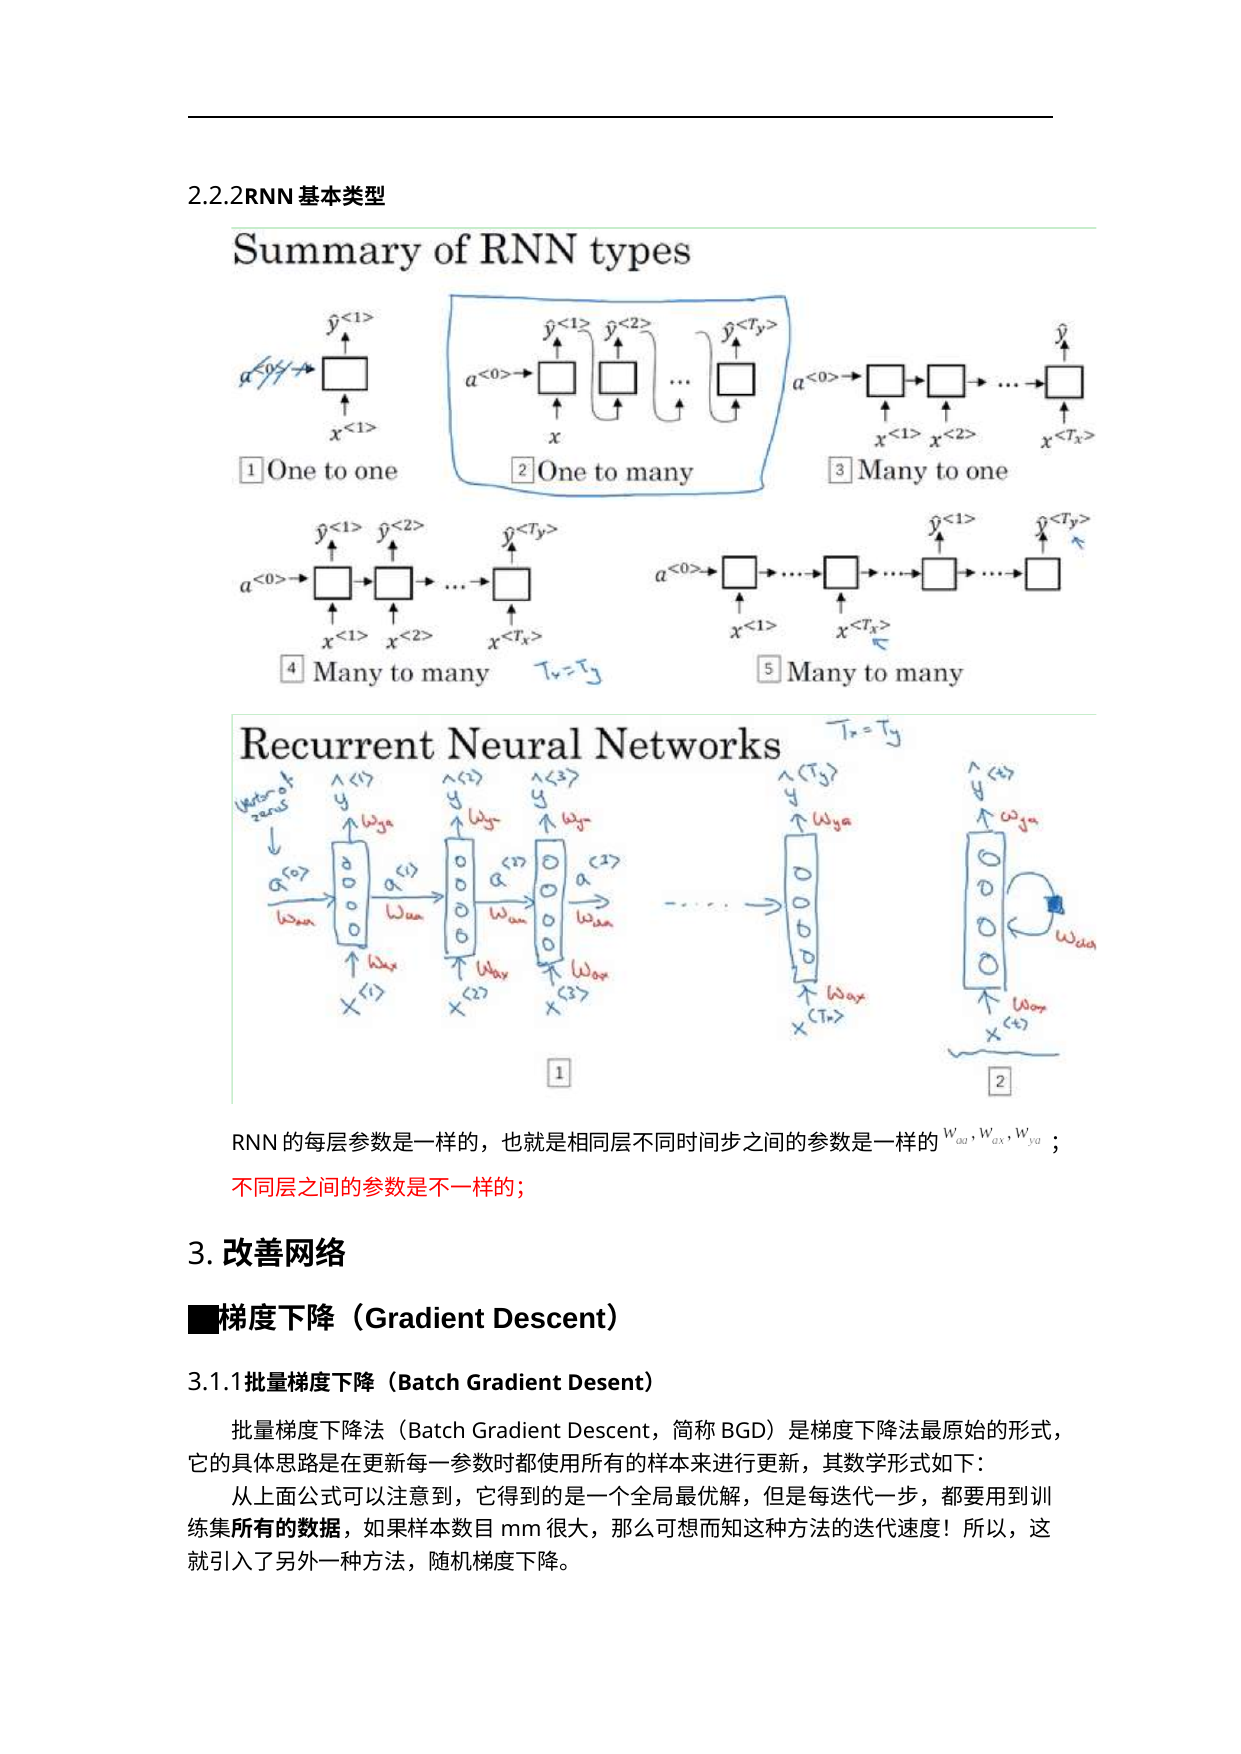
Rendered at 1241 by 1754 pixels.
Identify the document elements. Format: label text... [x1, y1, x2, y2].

subtitle 改善网络 [187, 1218, 1053, 1283]
subtitle 梯度下降（Gradient Descent） [187, 1283, 1053, 1348]
picture [231, 227, 1097, 688]
text RNN的每层参数是一样的，也就是相同层不同时间步之间的参数是一样的 ； [187, 1104, 1053, 1169]
text 不同层之间的参数是不一样的； [187, 1169, 1053, 1202]
picture [231, 714, 1097, 1104]
subtitle 批量梯度下降（Batch Gradient Desent） [187, 1348, 1053, 1413]
text 批量梯度下降法（Batch Gradient Descent，简称BGD）是梯度下降法最原始的形式，它的具体思路是在更新每一参数时都使用所有的样本来进行更新，其数学形式如下： [187, 1413, 1053, 1478]
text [187, 1478, 1053, 1576]
subtitle RNN基本类型 [187, 162, 1053, 227]
